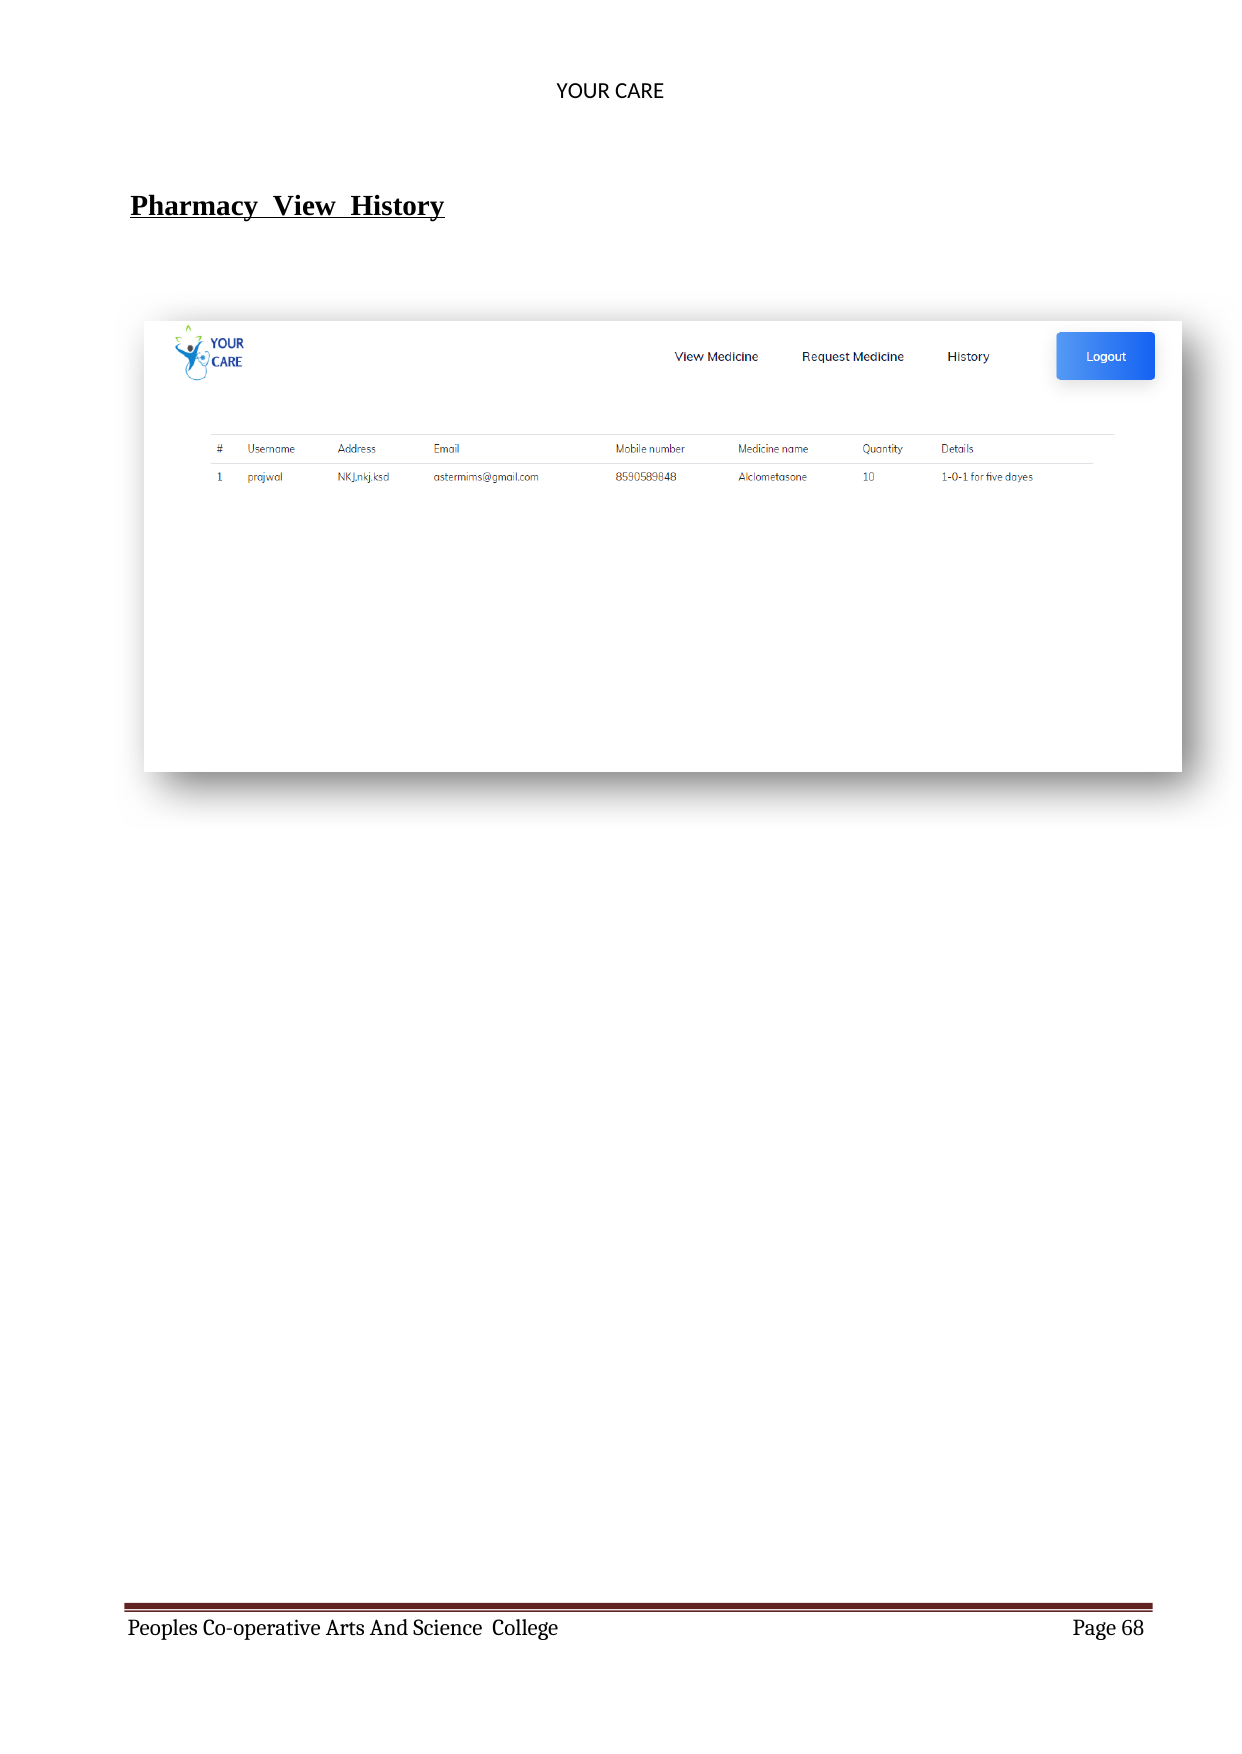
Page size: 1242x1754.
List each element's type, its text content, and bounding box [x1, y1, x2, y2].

subtitle Pharmacy View History [117, 188, 1196, 221]
picture [144, 321, 1182, 772]
